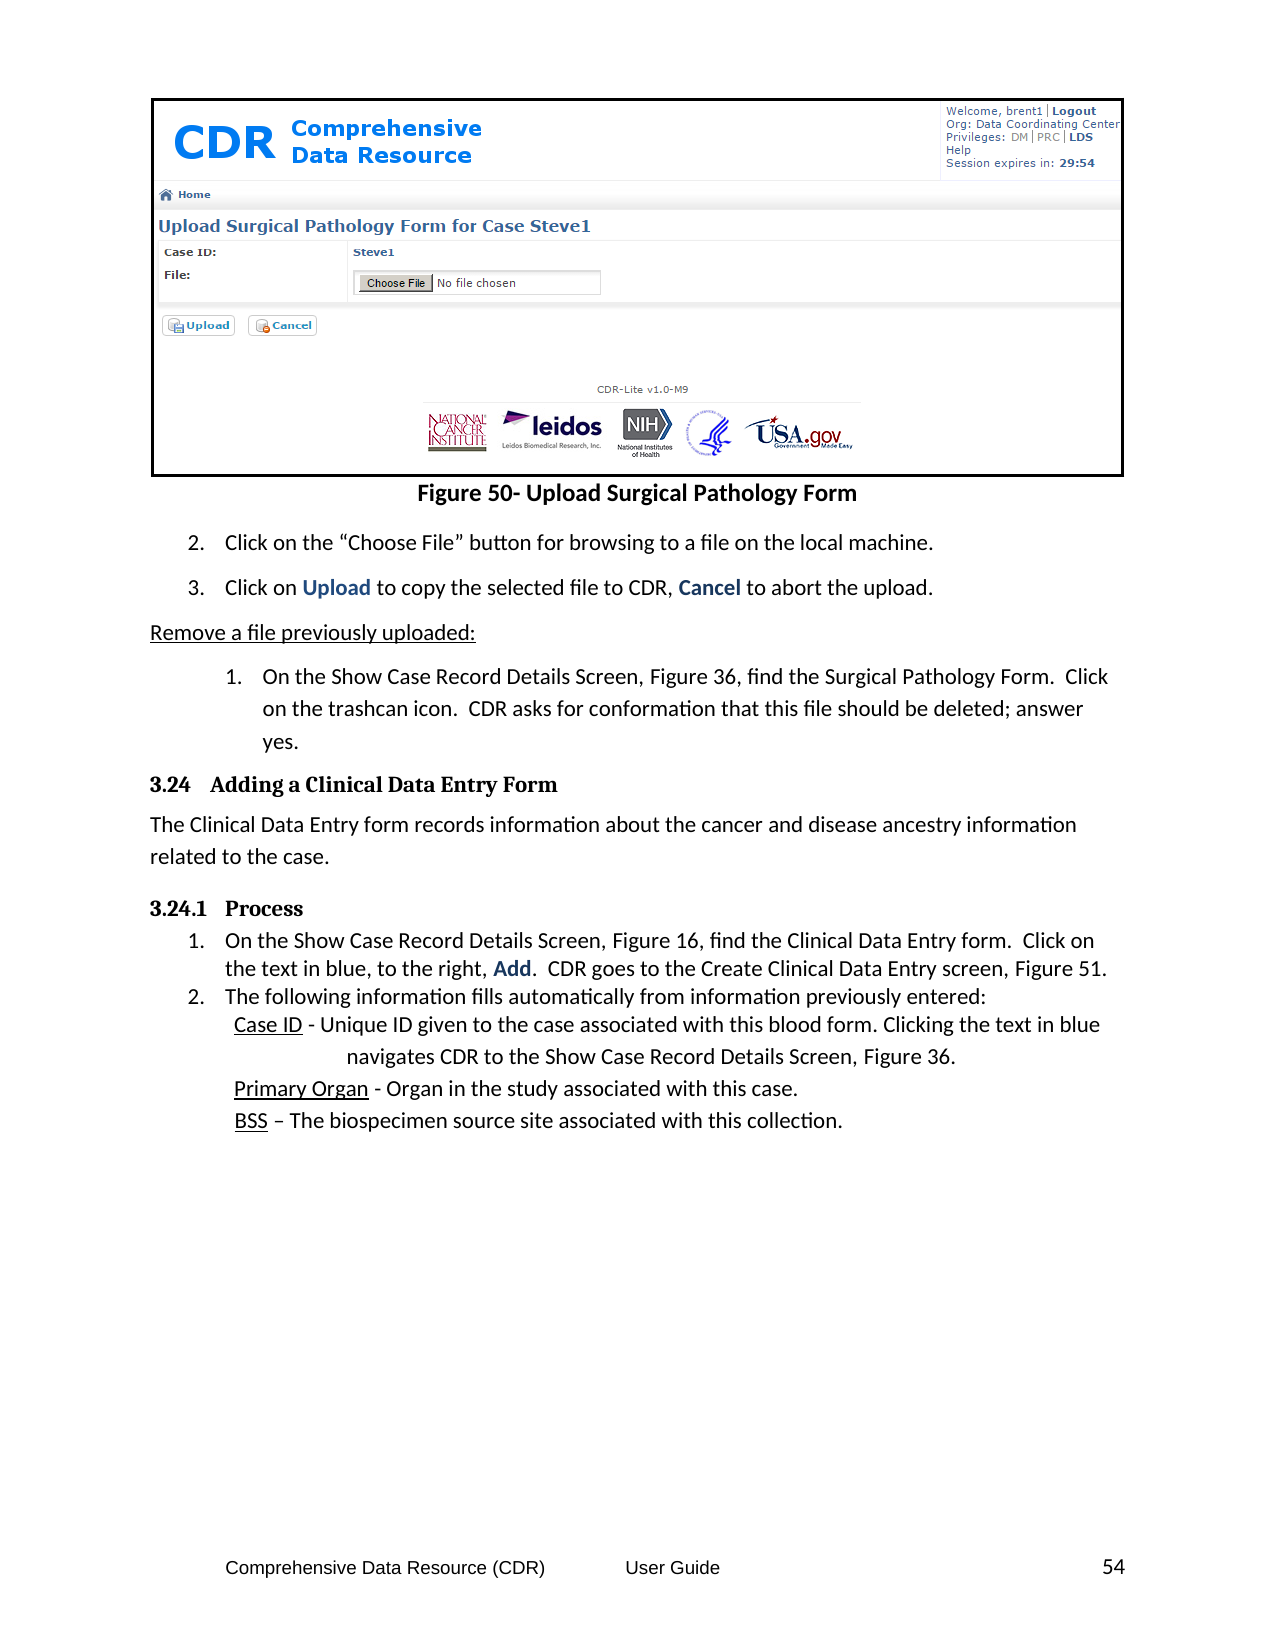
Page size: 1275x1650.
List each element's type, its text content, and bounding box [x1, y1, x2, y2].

text The Clinical Data Entry form records information about the cancer and disease ancestry information related to the case. [150, 810, 1125, 871]
text Remove a file previously uploaded: [150, 618, 1125, 646]
text BSS – The biospecimen source site associated with this collection. [234, 1106, 1125, 1134]
picture [154, 101, 1121, 474]
list Click on Upload to copy the selected file to CDR, Cancel to abort the upload. [187, 573, 1125, 601]
text Primary Organ - Organ in the study associated with this case. [234, 1074, 1125, 1102]
list The following information fills automatically from information previously entered: [187, 982, 1125, 1010]
list Click on the “Choose File” button for browsing to a file on the local machine. [187, 528, 1125, 556]
subtitle Adding a Clinical Data Entry Form [150, 771, 1125, 798]
subtitle Process [150, 896, 1125, 922]
